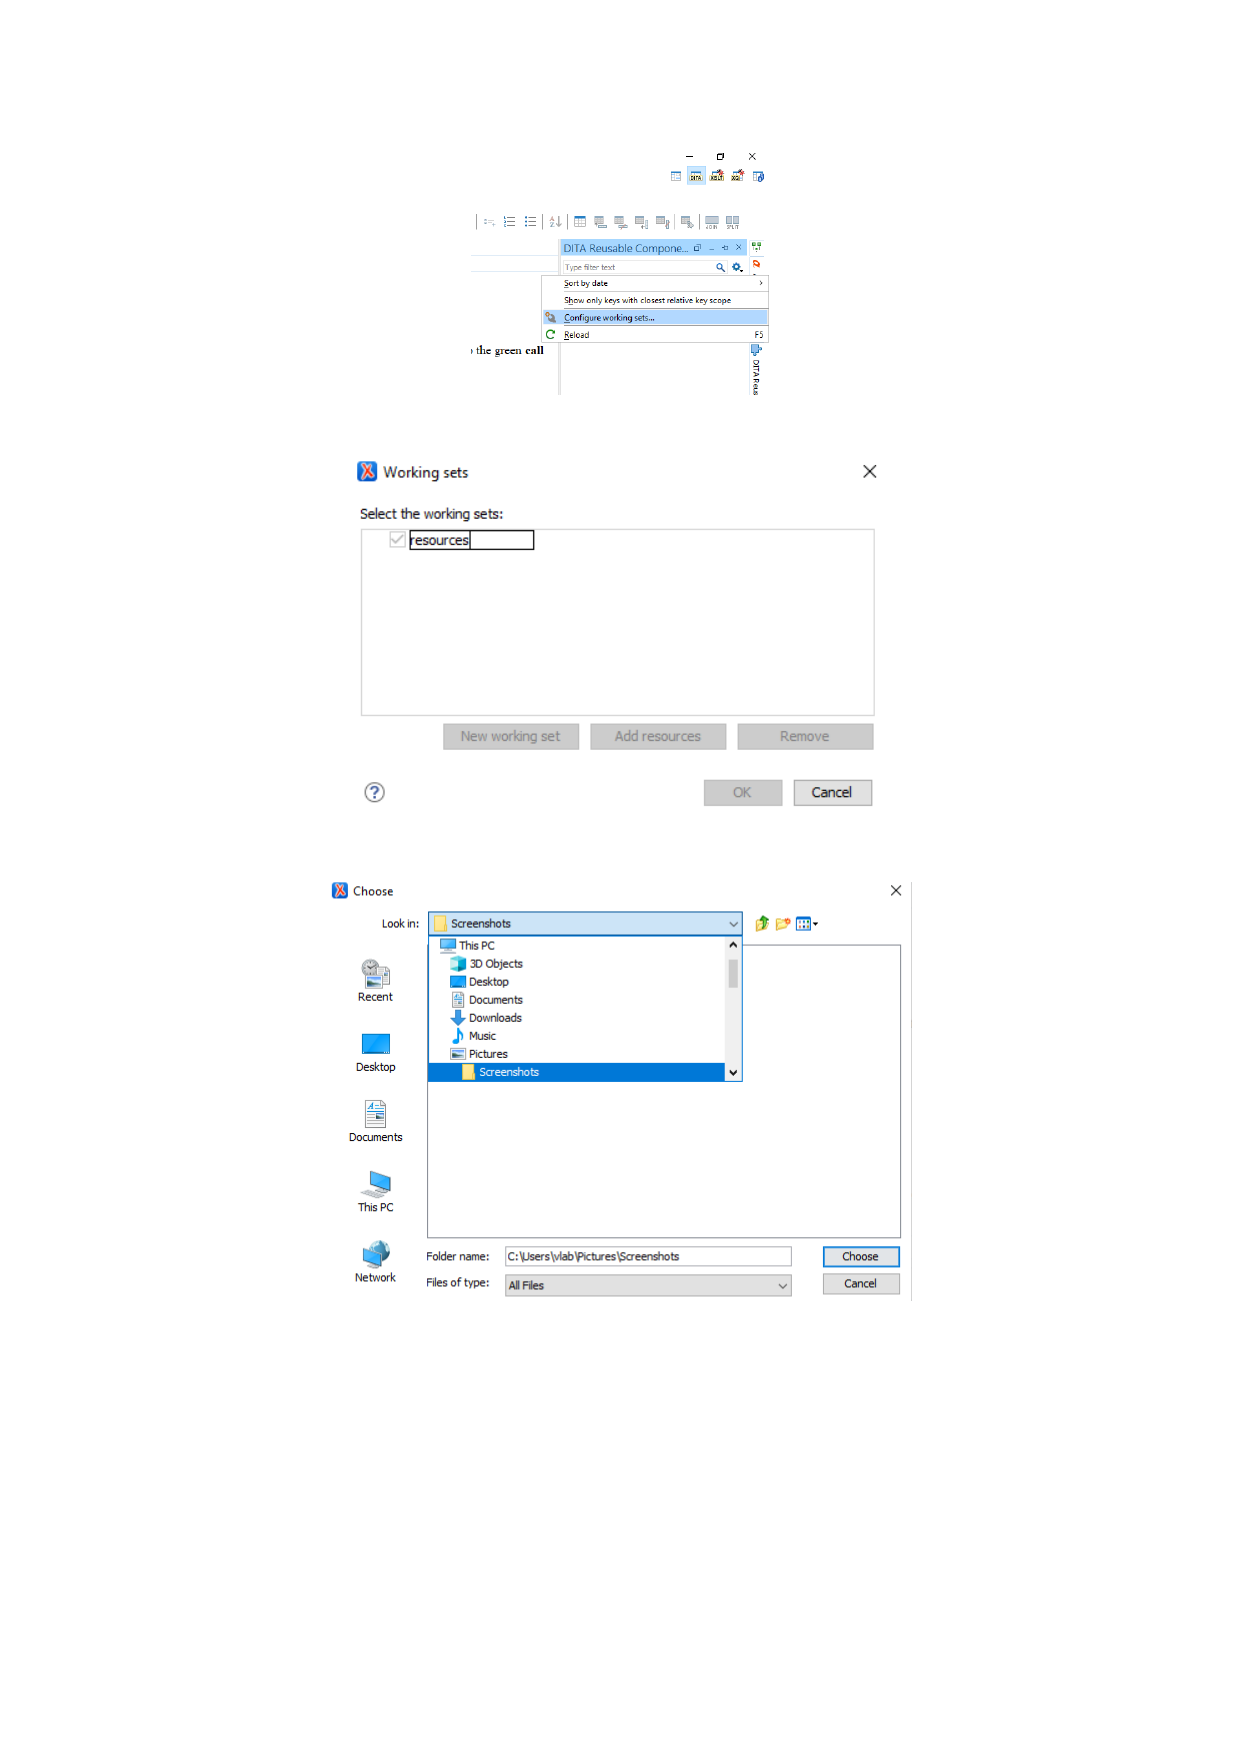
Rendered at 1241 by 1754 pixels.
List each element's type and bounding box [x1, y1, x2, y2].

picture [353, 460, 887, 818]
picture [328, 882, 912, 1301]
picture [471, 150, 769, 395]
